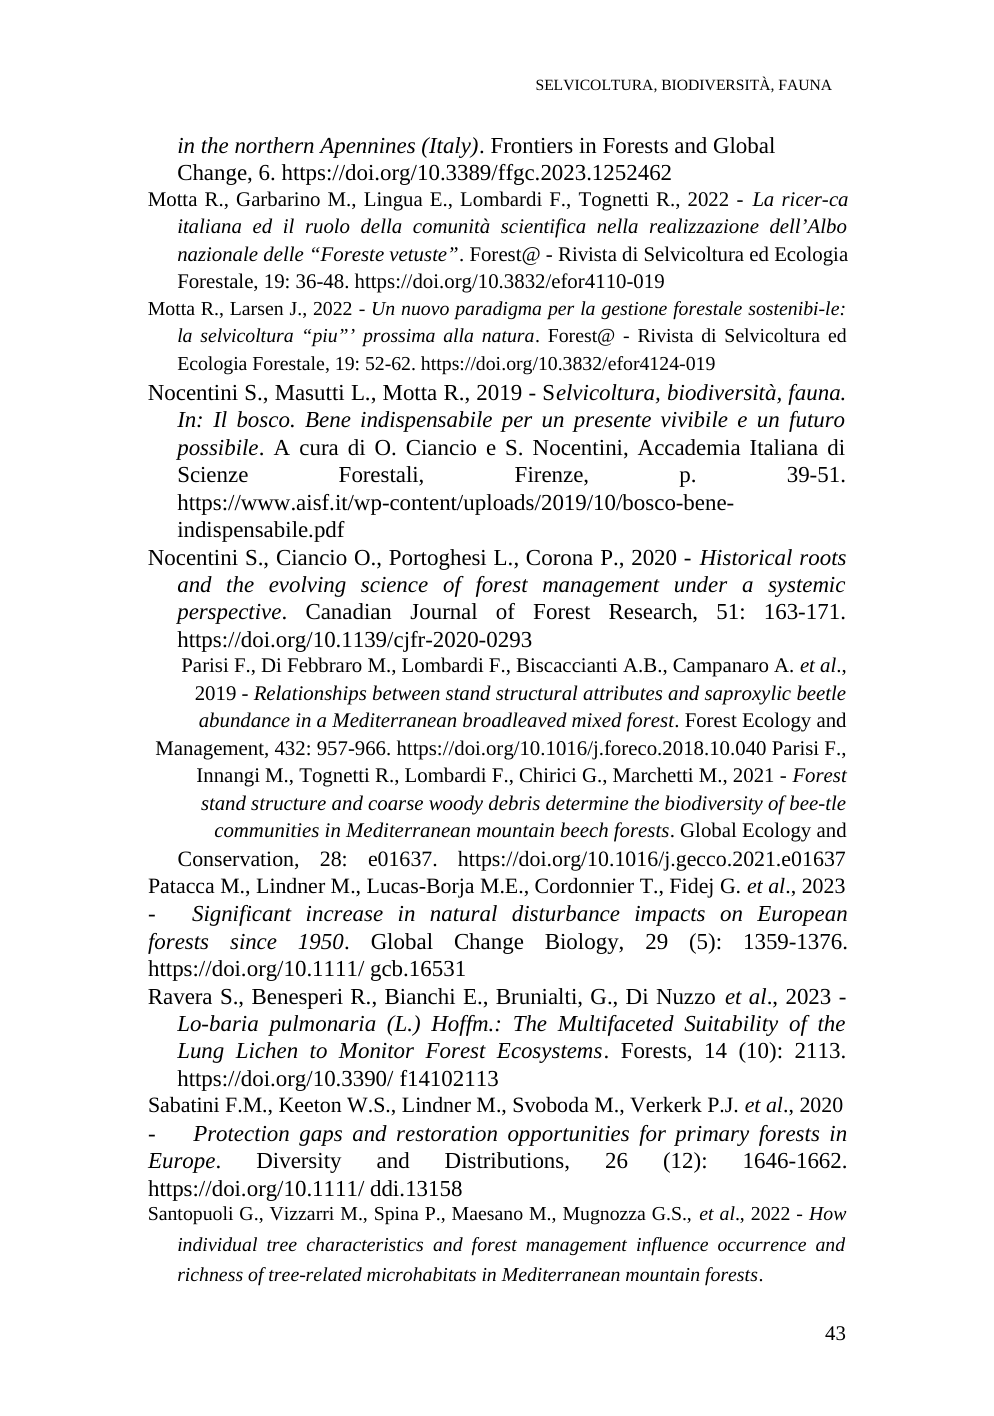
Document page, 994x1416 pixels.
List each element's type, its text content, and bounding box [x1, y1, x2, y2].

text Sabatini F.M., Keeton W.S., Lindner M., Svoboda M., Verkerk P.J. et al., 2020 [148, 1092, 848, 1118]
text SELVICOLTURA, BIODIVERSITÀ, FAUNA [535, 75, 848, 93]
list Significant increase in natural disturbance impacts on European forests since 1950. Global Change Biology, 29 (5): 1359-1376. https://doi.org/10.1111/ gcb.16531 [148, 900, 848, 982]
text Nocentini S., Ciancio O., Portoghesi L., Corona P., 2020 - Historical roots and the evolving science of forest management under a systemic perspective. Canadian Journal of Forest Research, 51: 163-171. https://doi.org/10.1139/cjfr-2020-0293 [148, 544, 846, 652]
text Ravera S., Benesperi R., Bianchi E., Brunialti, G., Di Nuzzo et al., 2023 - Lo-baria pulmonaria (L.) Hoffm.: The Multifaceted Suitability of the Lung Lichen to Monitor Forest Ecosystems. Forests, 14 (10): 2113. https://doi.org/10.3390/ f14102113 [148, 983, 846, 1091]
text Santopuoli G., Vizzarri M., Spina P., Maesano M., Mugnozza G.S., et al., 2022 - How individual tree characteristics and forest management influence occurrence and richness of tree-related microhabitats in Mediterranean mountain forests. [148, 1202, 846, 1286]
text Motta R., Larsen J., 2022 - Un nuovo paradigma per la gestione forestale sostenibi-le: la selvicoltura “piu”’ prossima alla natura. Forest@ - Rivista di Selvicoltura ed Ecologia Forestale, 19: 52-62. https://doi.org/10.3832/efor4124-019 [148, 297, 846, 374]
text Motta R., Garbarino M., Lingua E., Lombardi F., Tognetti R., 2022 - La ricer-ca italiana ed il ruolo della comunità scientifica nella realizzazione dell’Albo nazionale delle “Foreste vetuste”. Forest@ - Rivista di Selvicoltura ed Ecologia Forestale, 19: 36-48. https://doi.org/10.3832/efor4110-019 [148, 187, 848, 293]
list Protection gaps and restoration opportunities for primary forests in Europe. Diversity and Distributions, 26 (12): 1646-1662. https://doi.org/10.1111/ ddi.13158 [148, 1120, 848, 1201]
text 43 [825, 1321, 848, 1345]
text in the northern Apennines (Italy). Frontiers in Forests and Global Change, 6. https://doi.org/10.3389/ffgc.2023.1252462 [177, 132, 846, 186]
text Parisi F., Di Febbraro M., Lombardi F., Biscaccianti A.B., Campanaro A. et al., 2019 - Relationships between stand structural attributes and saproxylic beetle abundance in a Mediterranean broadleaved mixed forest. Forest Ecology and Management, 432: 957-966. https://doi.org/10.1016/j.foreco.2018.10.040 Parisi F., Innangi M., Tognetti R., Lombardi F., Chirici G., Marchetti M., 2021 - Forest stand structure and coarse woody debris determine the biodiversity of bee-tle communities in Mediterranean mountain beech forests. Global Ecology and [148, 653, 846, 842]
text Nocentini S., Masutti L., Motta R., 2019 - Selvicoltura, biodiversità, fauna. In: Il bosco. Bene indispensabile per un presente vivibile e un futuro possibile. A cura di O. Ciancio e S. Nocentini, Accademia Italiana di Scienze Forestali, Firenze, p. 39-51. https://www.aisf.it/wp-content/uploads/2019/10/bosco-bene-indispensabile.pdf [148, 379, 846, 542]
text Conservation, 28: e01637. https://doi.org/10.1016/j.gecco.2021.e01637 Patacca M., Lindner M., Lucas-Borja M.E., Cordonnier T., Fidej G. et al., 2023 [148, 846, 846, 898]
